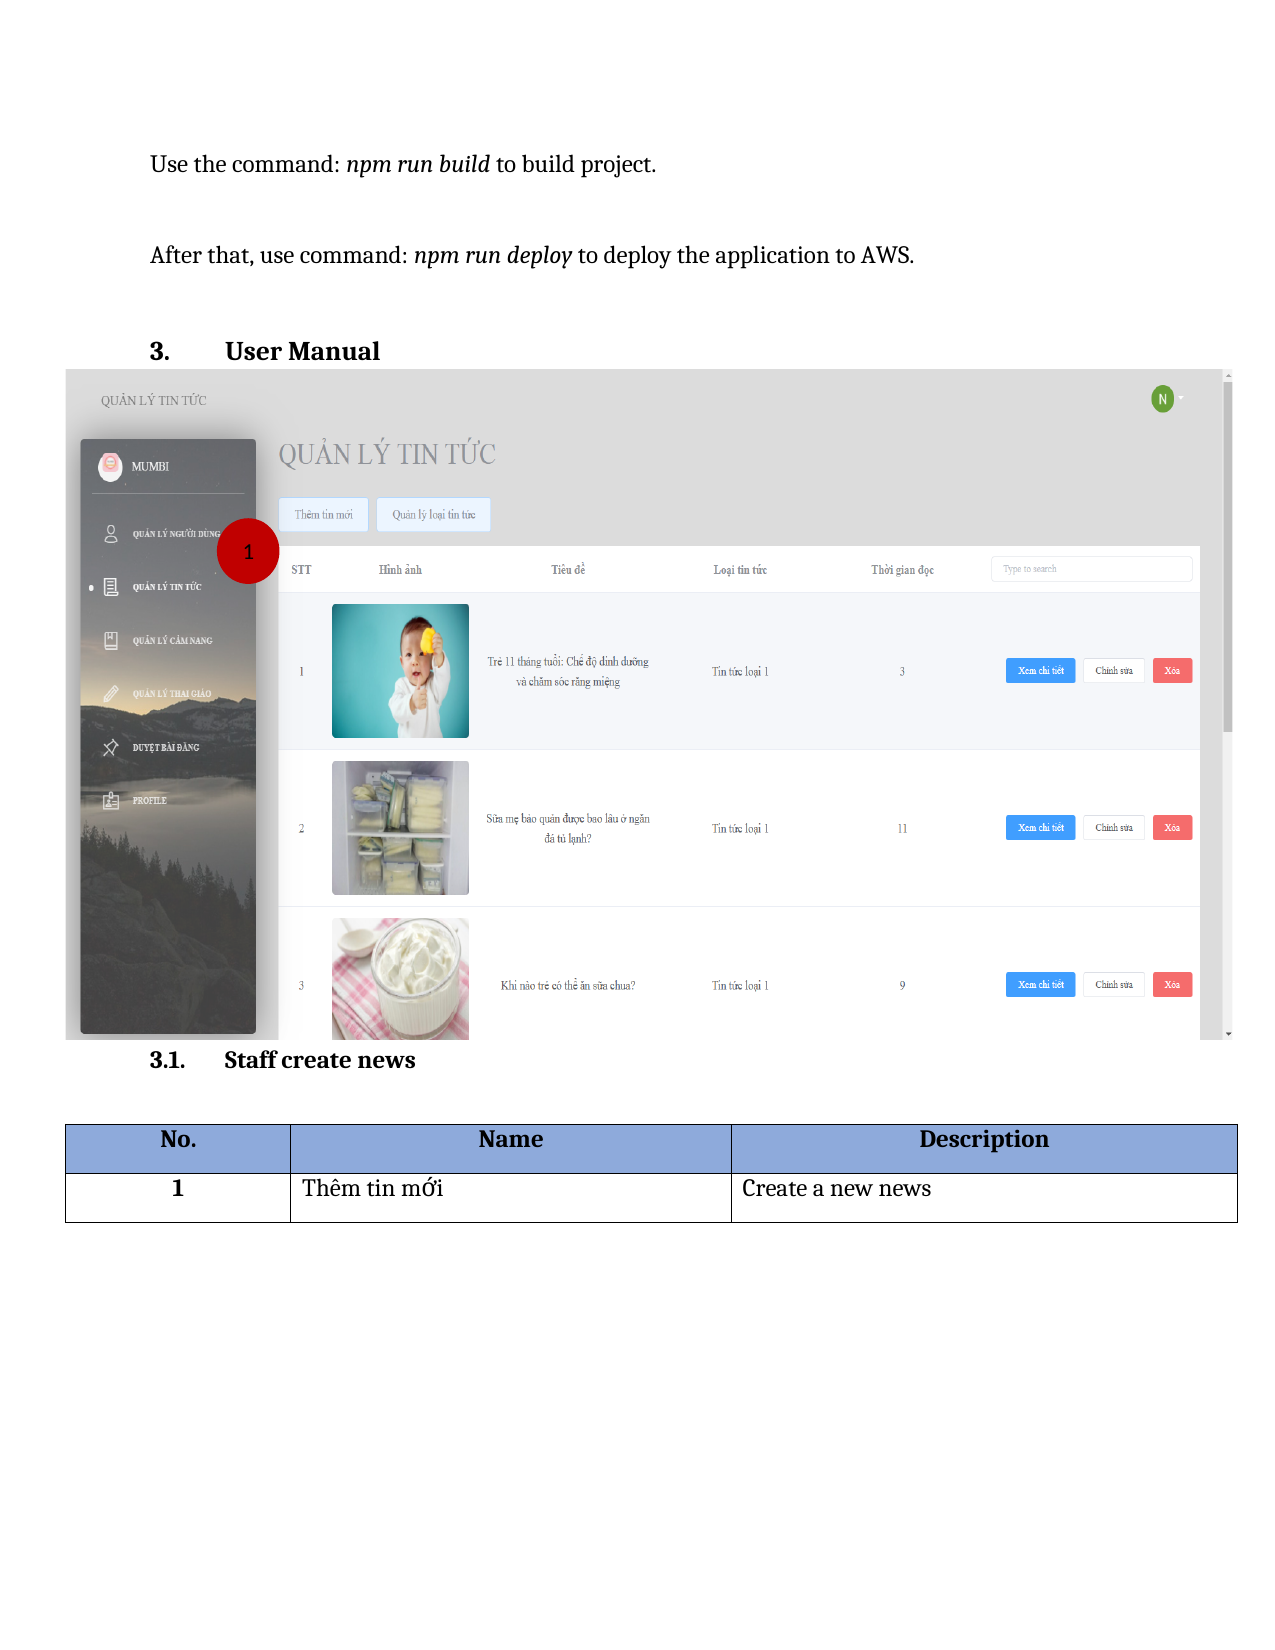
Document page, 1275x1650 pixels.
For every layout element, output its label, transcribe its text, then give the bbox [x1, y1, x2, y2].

subtitle 3. User Manual [150, 336, 1125, 367]
table_header Name [291, 1125, 731, 1173]
text After that, use command: npm run deploy to deploy the application to AWS. [150, 241, 1125, 269]
table_cell 1 [66, 1174, 290, 1222]
table_cell Create a new news [732, 1174, 1237, 1222]
table_header Description [732, 1125, 1237, 1173]
table_header No. [66, 1125, 290, 1173]
table_cell Thêm tin mới [291, 1174, 731, 1222]
subtitle 3.1. Staff create news [150, 1040, 1125, 1075]
text Use the command: npm run build to build project. [150, 150, 1125, 179]
picture [65, 369, 1233, 1040]
